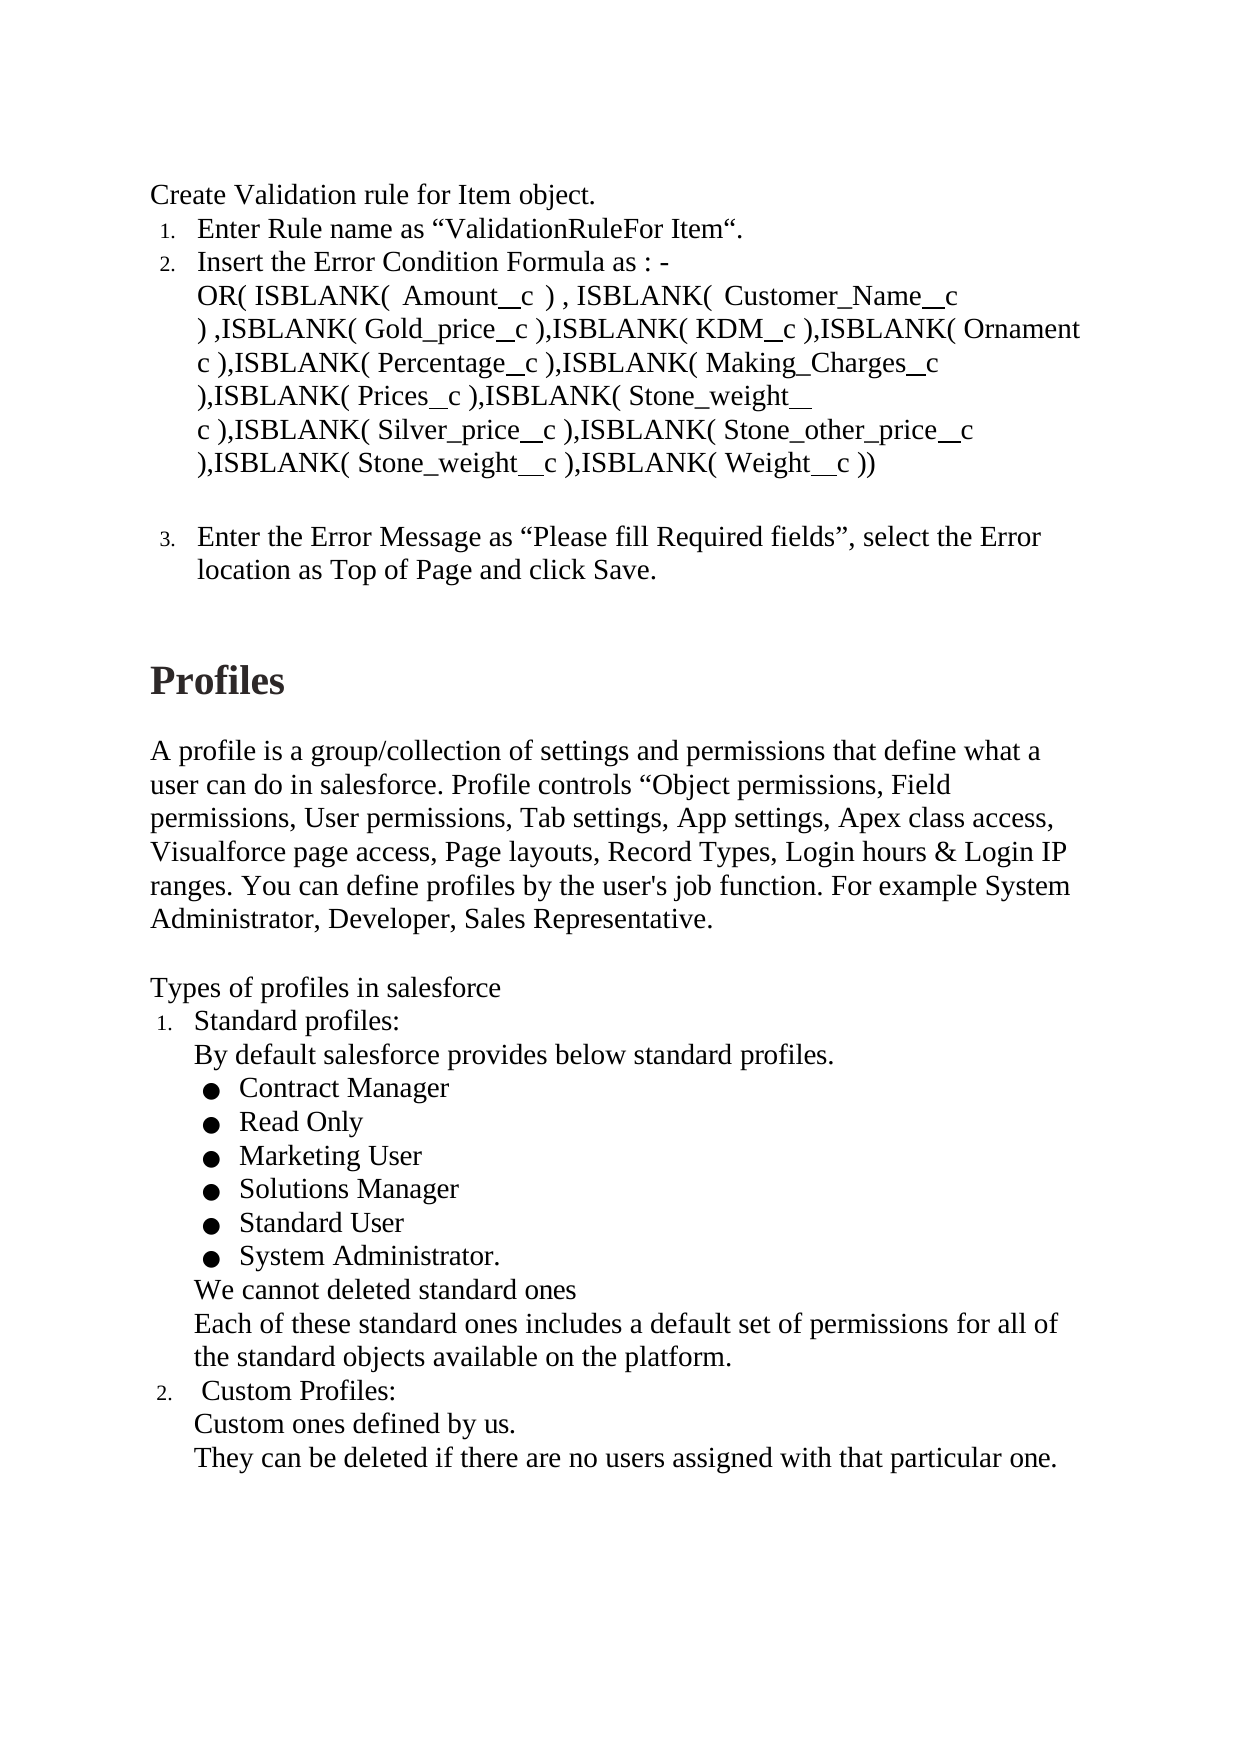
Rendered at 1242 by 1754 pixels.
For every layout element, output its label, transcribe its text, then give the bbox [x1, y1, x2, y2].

list Enter Rule name as “ValidationRuleFor Item“. [159, 211, 1138, 244]
text A profile is a group/collection of settings and permissions that define what a user can do in salesforce. Profile controls “Object permissions, Field permissions, User permissions, Tab settings, App settings, Apex class access, Visualforce page access, Page layouts, Record Types, Login hours & Login IP ranges. You can define profiles by the user's job function. For example System Administrator, Developer, Sales Representative. [150, 733, 1087, 935]
list Standard profiles: [156, 1003, 1138, 1037]
list Read Only [202, 1104, 1138, 1138]
text Types of profiles in salesforce [150, 970, 1138, 1003]
list Custom Profiles: [156, 1373, 1138, 1406]
text Create Validation rule for Item object. [150, 177, 1138, 211]
text Custom ones defined by us. [194, 1406, 1138, 1440]
list Standard User [202, 1205, 1138, 1238]
list Contract Manager [202, 1070, 1138, 1104]
list Enter the Error Message as “Please fill Required fields”, select the Error location as Top of Page and click Save. [159, 519, 1079, 586]
text By default salesforce provides below standard profiles. [194, 1037, 1138, 1070]
list Marketing User [202, 1138, 1138, 1171]
list Insert the Error Condition Formula as : - [159, 244, 1138, 278]
text We cannot deleted standard ones [194, 1272, 1138, 1306]
text OR( ISBLANK( Amount c ) , ISBLANK( Customer_Name c ) ,ISBLANK( Gold_price c ),ISBLANK( KDM c ),ISBLANK( Ornament c ),ISBLANK( Percentage c ),ISBLANK( Making_Charges c ),ISBLANK( Prices c ),ISBLANK( Stone_weight c ),ISBLANK( Silver_price c ),ISBLANK( Stone_other_price c [197, 278, 1087, 446]
text They can be deleted if there are no users assigned with that particular one. [194, 1440, 1138, 1473]
text Each of these standard ones includes a default set of permissions for all of the standard objects available on the platform. [194, 1306, 1087, 1373]
text ),ISBLANK( Stone_weight c ),ISBLANK( Weight c )) [197, 446, 1138, 479]
subtitle Profiles [150, 655, 1138, 703]
list Solutions Manager [202, 1171, 1138, 1205]
list System Administrator. [202, 1238, 1138, 1272]
